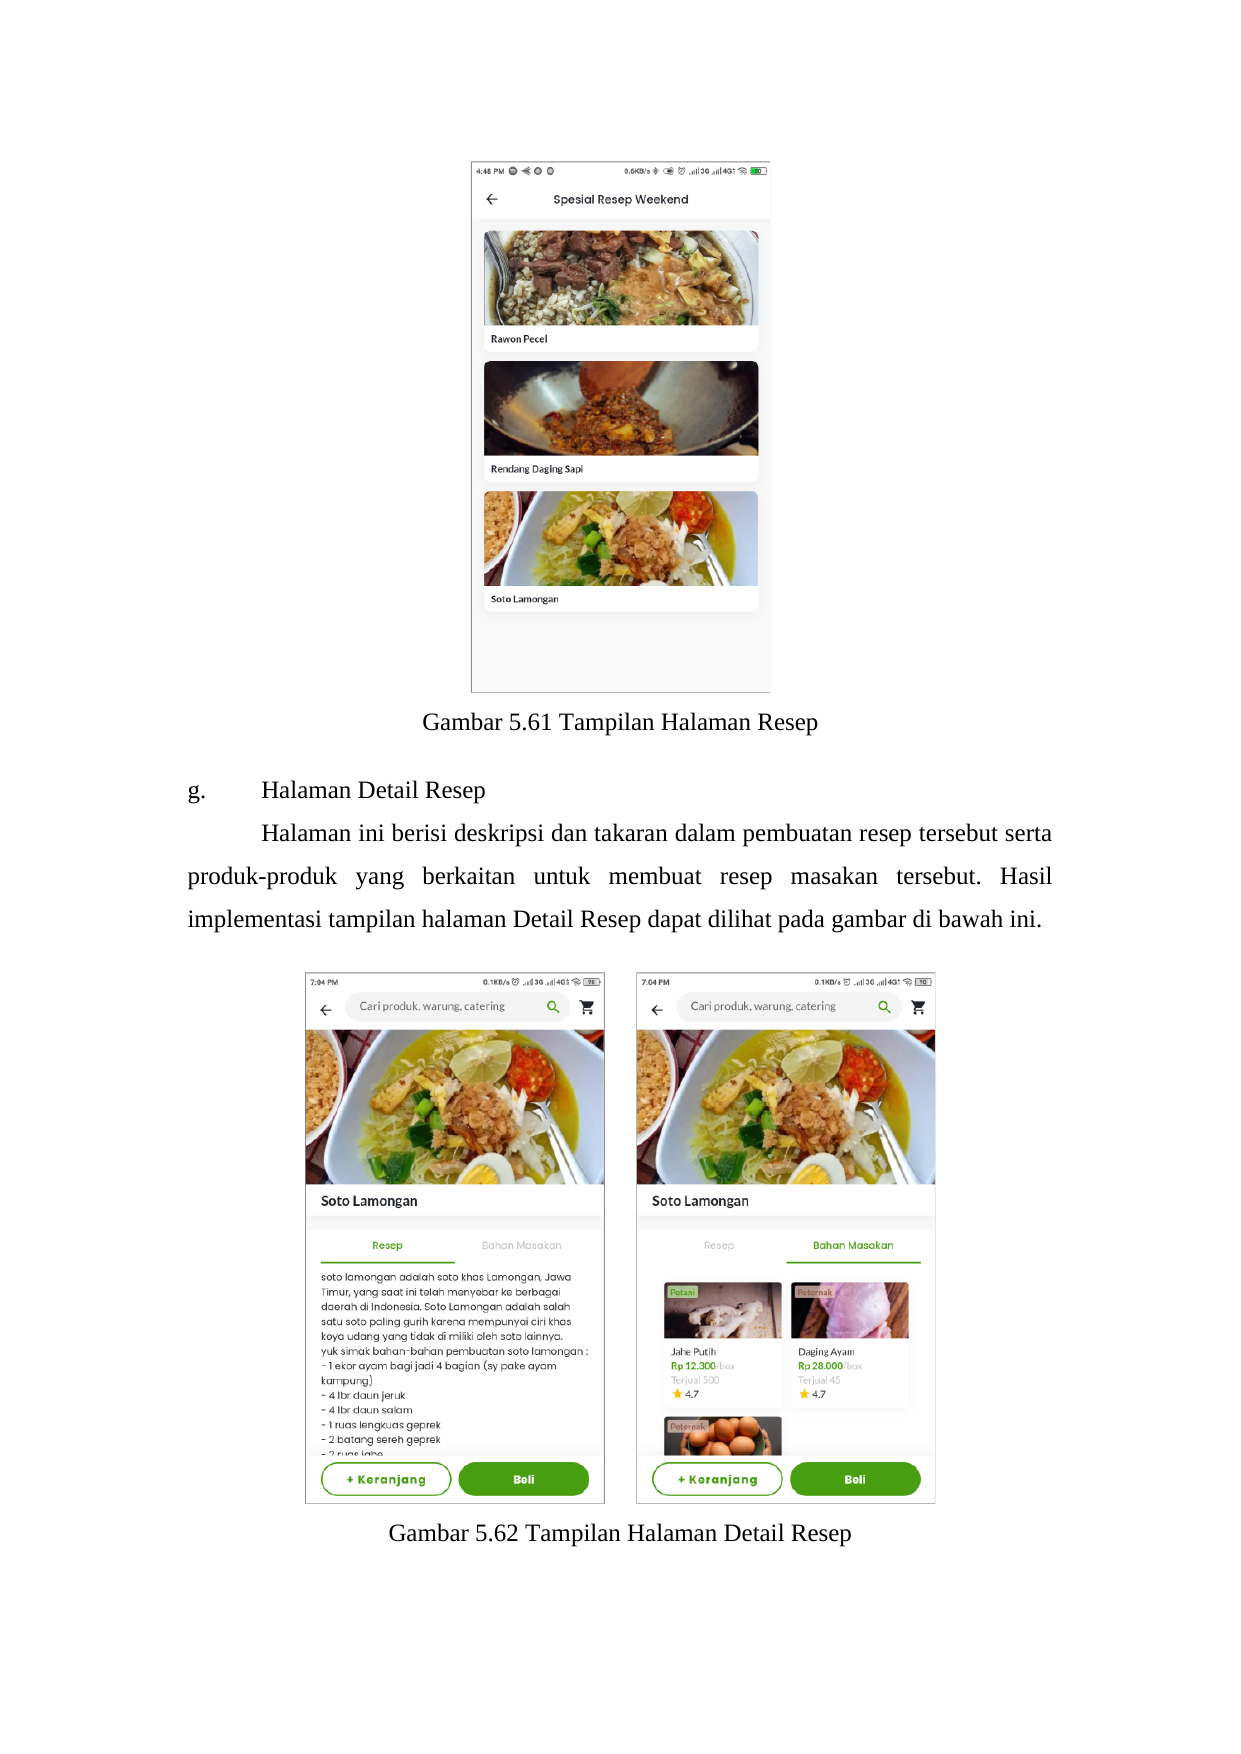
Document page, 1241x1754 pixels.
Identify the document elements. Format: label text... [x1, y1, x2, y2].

list Halaman Detail Resep [187, 775, 1053, 804]
picture [470, 161, 771, 693]
text Halaman ini berisi deskripsi dan takaran dalam pembuatan resep tersebut serta produk-produk yang berkaitan untuk membuat resep masakan tersebut. Hasil implementasi tampilan halaman Detail Resep dapat dilihat pada gambar di bawah ini. [187, 818, 1053, 933]
picture [305, 972, 936, 1504]
